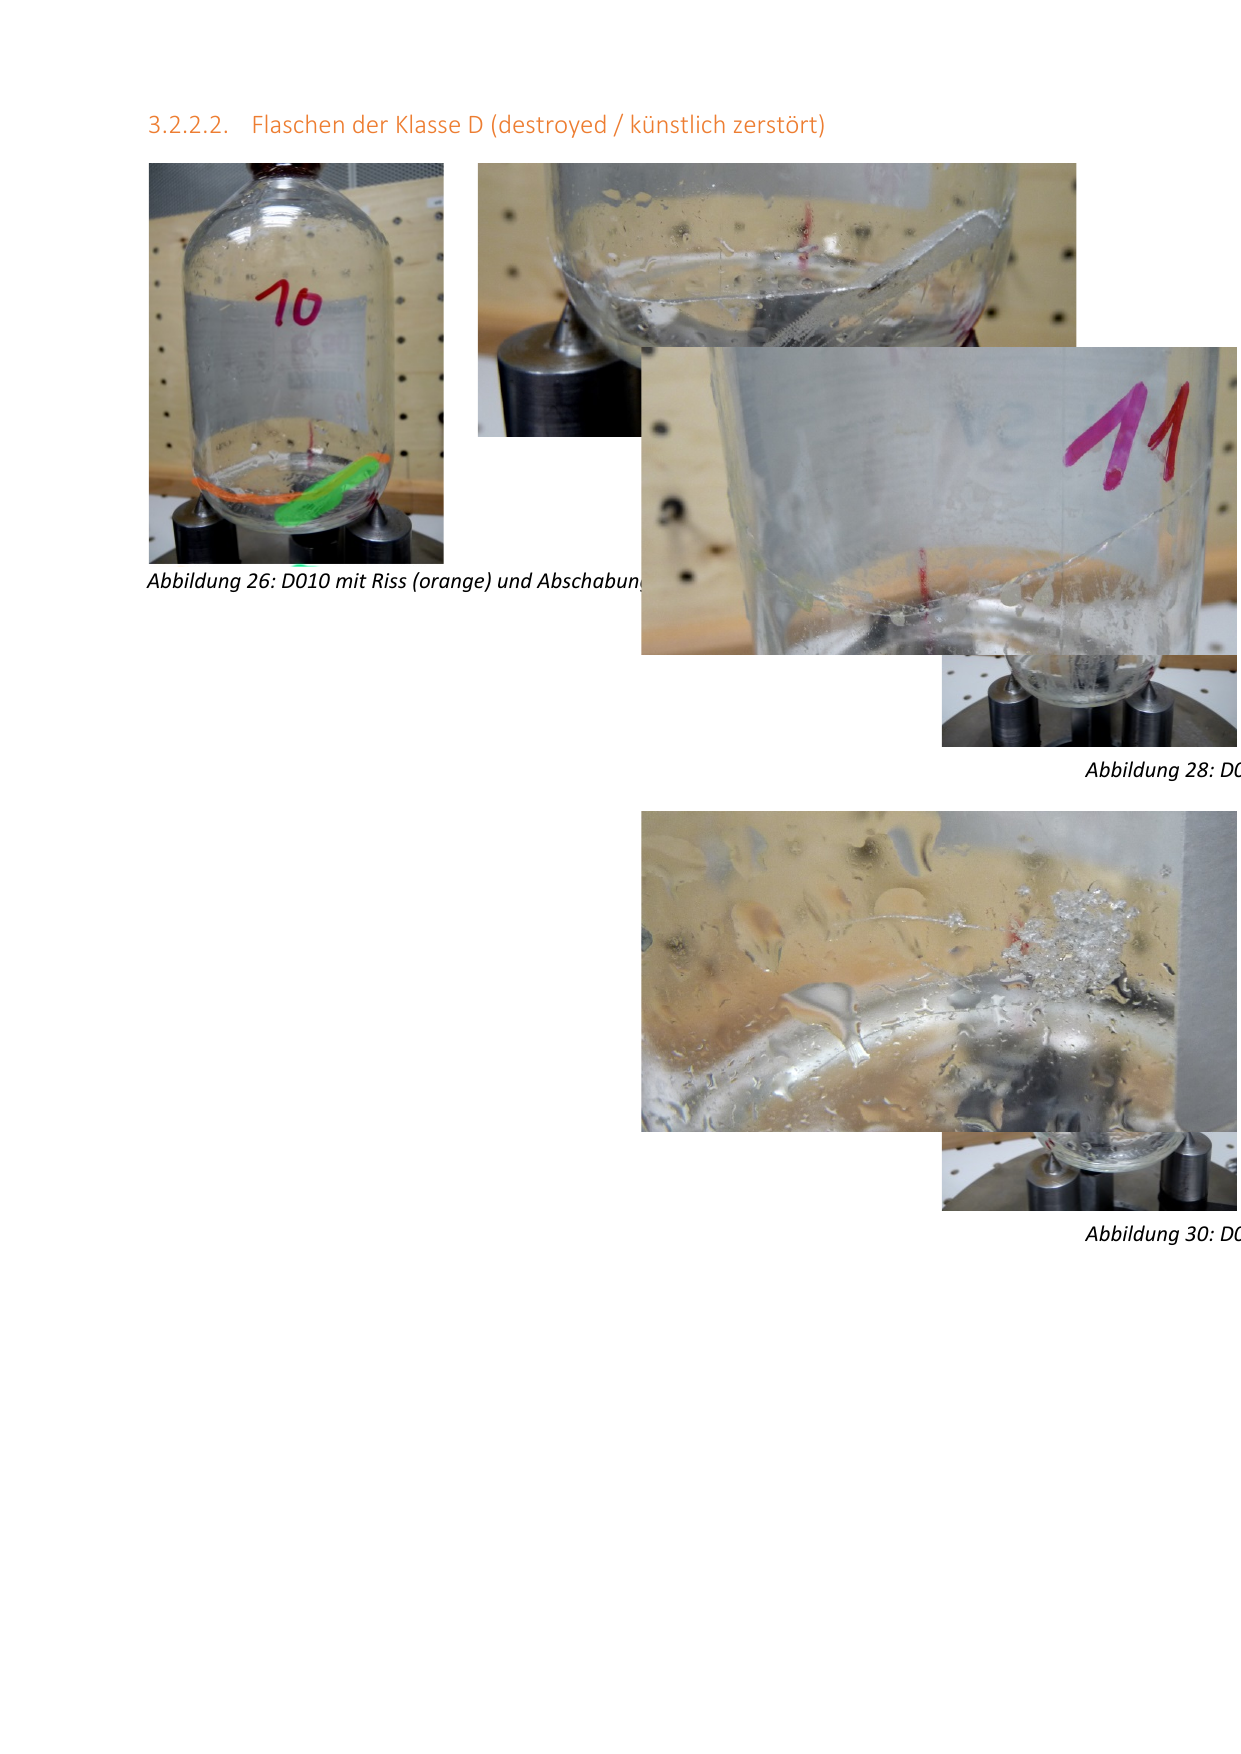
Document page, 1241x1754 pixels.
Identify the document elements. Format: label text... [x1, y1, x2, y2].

picture [476, 163, 1237, 744]
picture [640, 811, 1237, 1208]
subtitle Flaschen der Klasse D (destroyed / künstlich zerstört) [148, 108, 1093, 141]
picture [146, 163, 443, 566]
